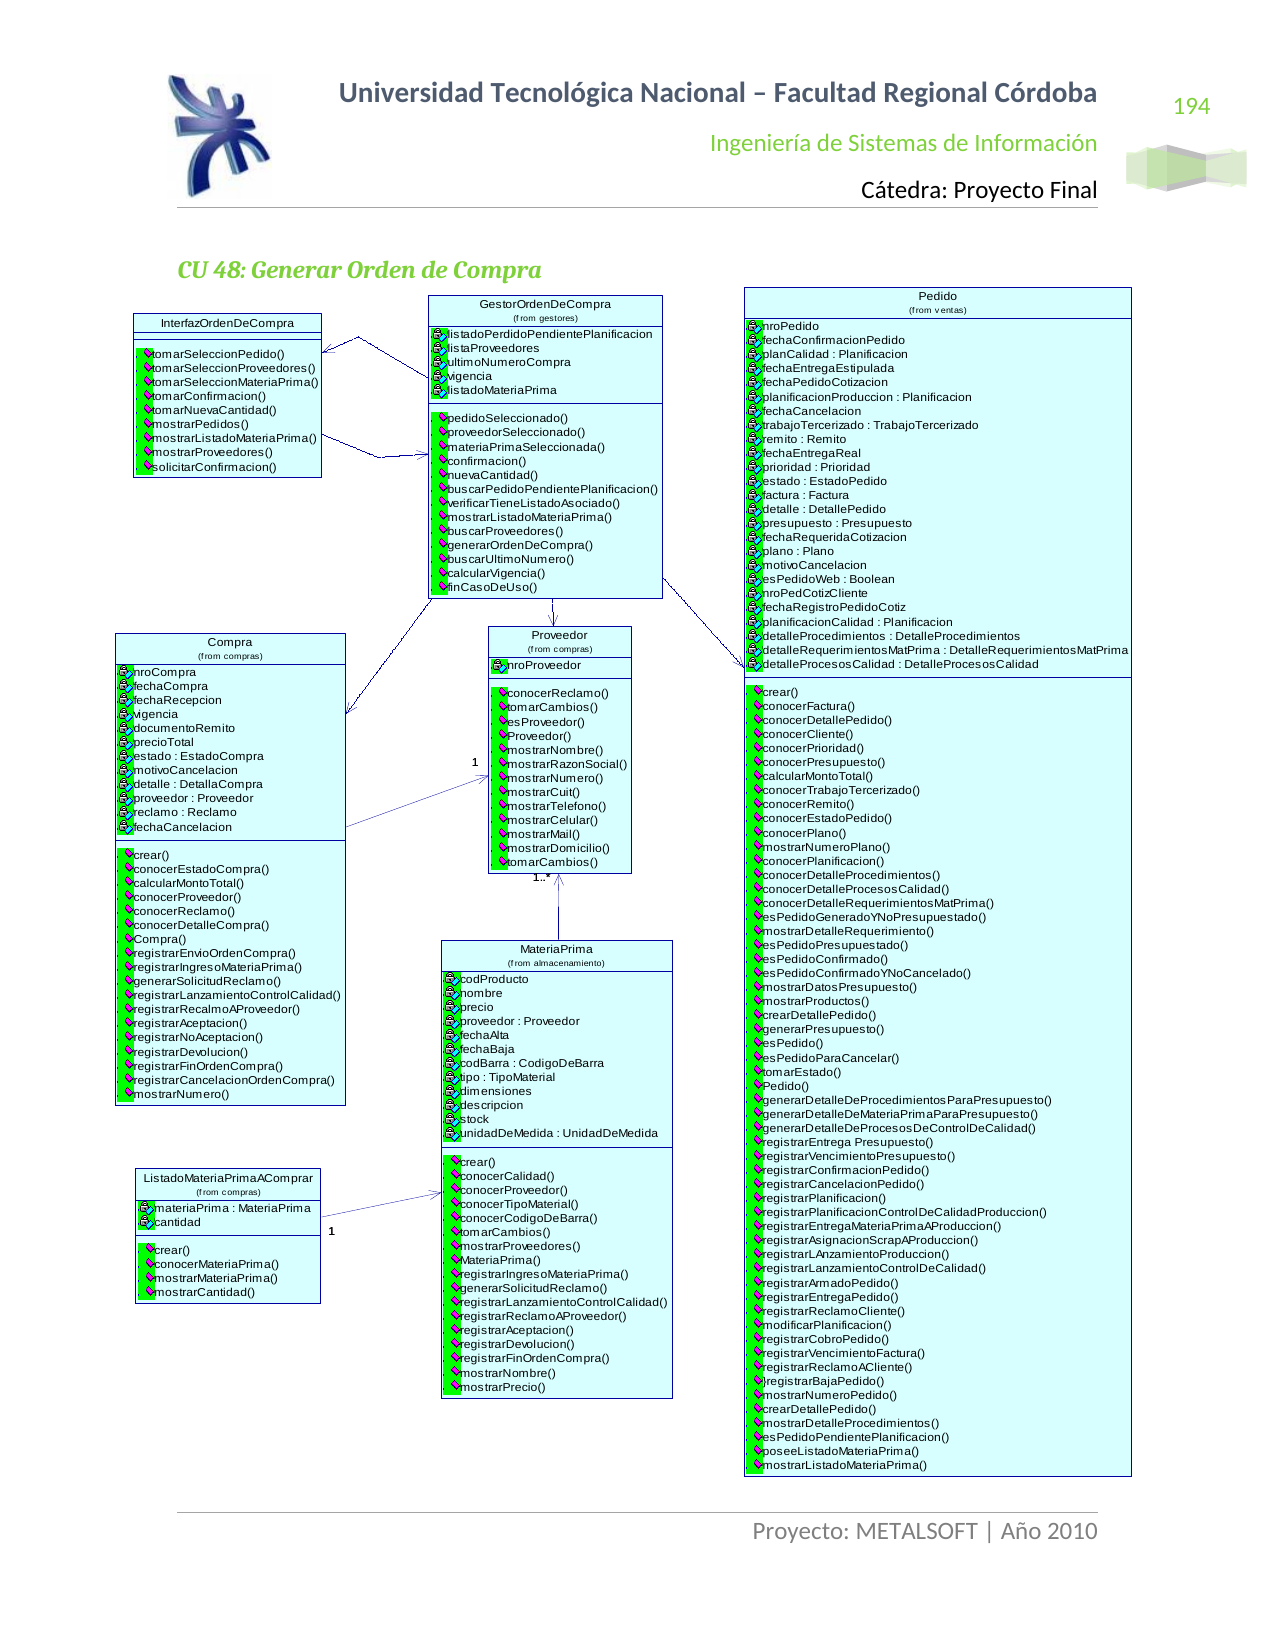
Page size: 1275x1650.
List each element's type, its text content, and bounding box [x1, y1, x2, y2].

text CU 48: Generar Orden de Compra [177, 256, 1098, 284]
picture [167, 74, 272, 199]
